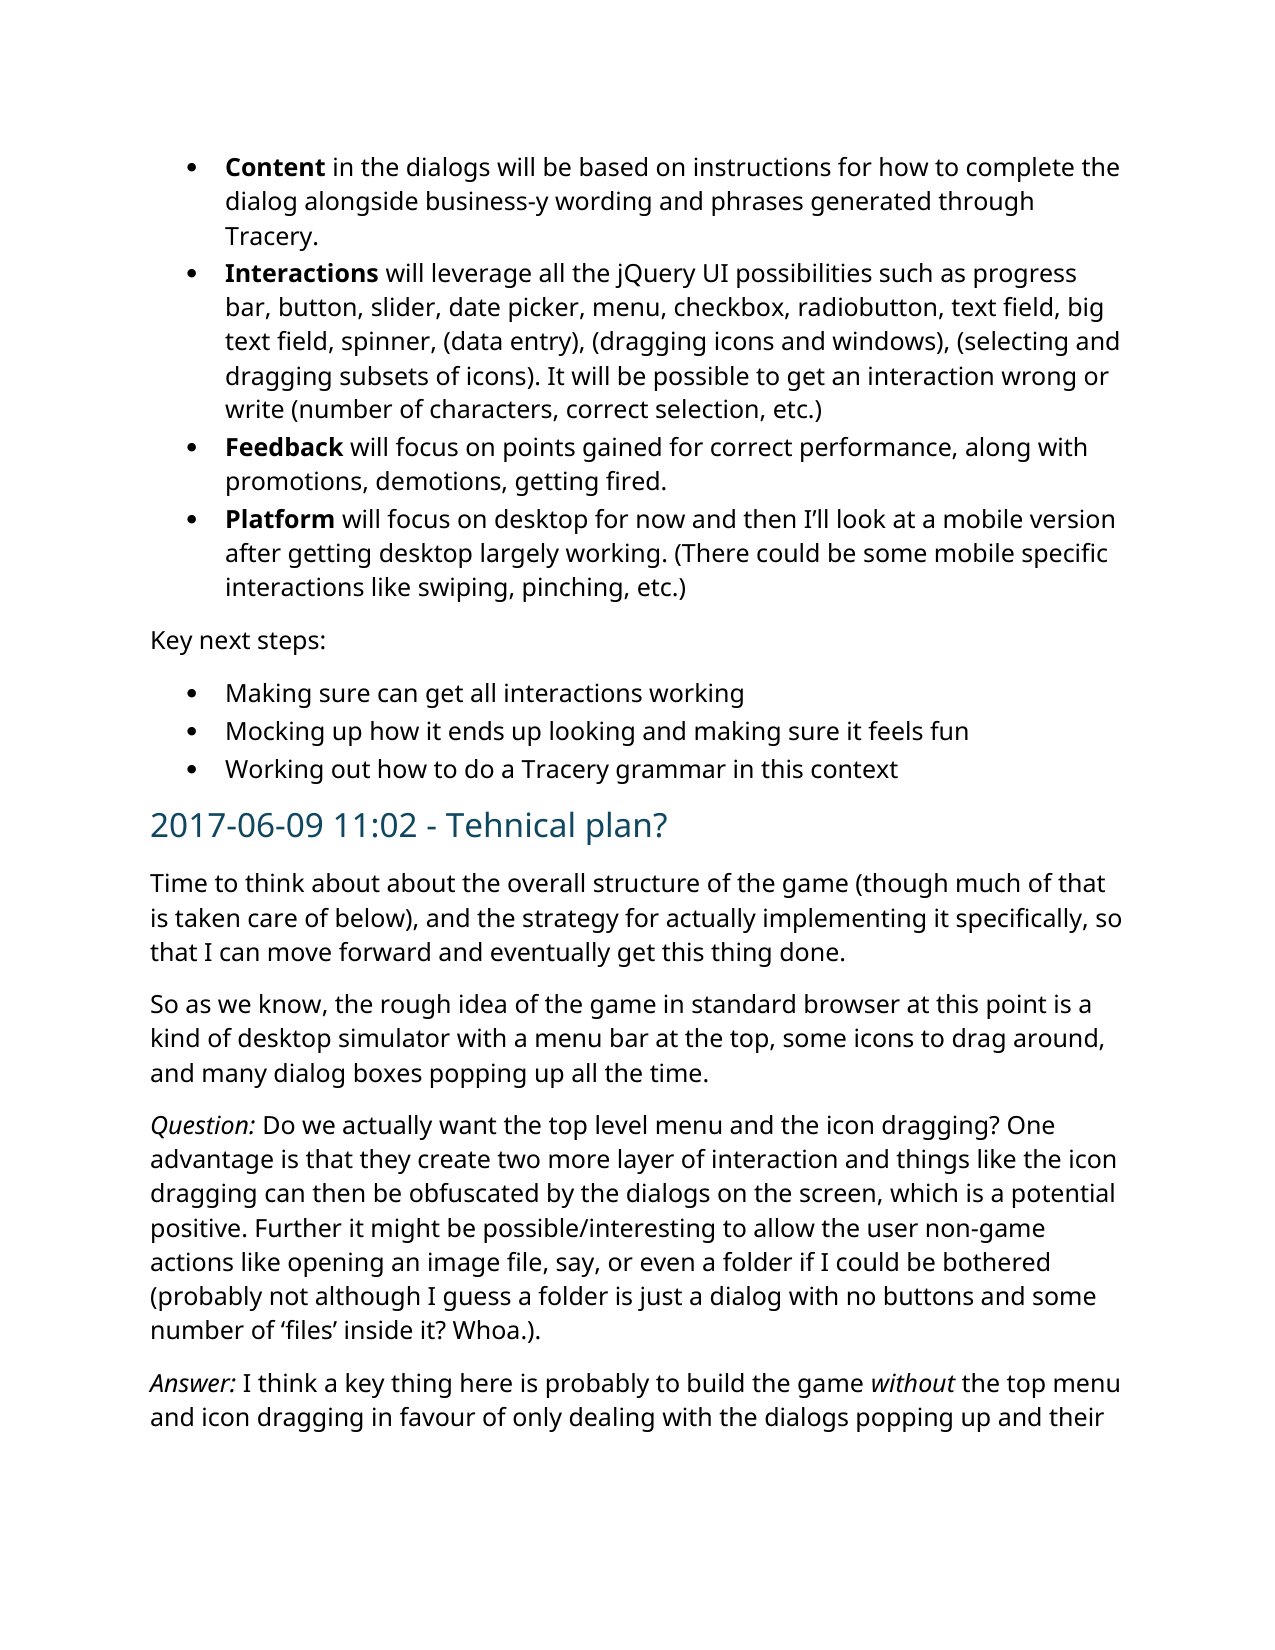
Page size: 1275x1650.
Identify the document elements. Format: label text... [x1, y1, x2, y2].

text Key next steps: [150, 623, 1125, 657]
list Interactions will leverage all the jQuery UI possibilities such as progress bar, button, slider, date picker, menu, checkbox, radiobutton, text field, big text field, spinner, (data entry), (dragging icons and windows), (selecting and dragging subsets of icons). It will be possible to get an interaction wrong or write (number of characters, correct selection, etc.) [187, 256, 1125, 426]
text So as we know, the rough idea of the game in standard browser at this point is a kind of desktop simulator with a menu bar at the top, some icons to drag around, and many dialog boxes popping up all the time. [150, 987, 1125, 1089]
list Mocking up how it ends up looking and making sure it feels fun [187, 713, 1125, 747]
text Time to think about about the overall structure of the game (though much of that is taken care of below), and the strategy for actually implementing it specifically, so that I can move forward and eventually get this thing done. [150, 866, 1125, 968]
list Platform will focus on desktop for now and then I’ll look at a mobile version after getting desktop largely working. (There could be some mobile specific interactions like swiping, pinching, etc.) [187, 502, 1125, 604]
list Making sure can get all interactions working [187, 676, 1125, 710]
subtitle 2017-06-09 11:02 - Tehnical plan? [150, 802, 1125, 847]
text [150, 1365, 1125, 1433]
text Question: Do we actually want the top level menu and the icon dragging? One advantage is that they create two more layer of interaction and things like the icon dragging can then be obfuscated by the dialogs on the screen, which is a potential positive. Further it might be possible/interesting to allow the user non-game actions like opening an image file, say, or even a folder if I could be bothered (probably not although I guess a folder is just a dialog with no buttons and some number of ‘files’ inside it? Whoa.). [150, 1108, 1125, 1346]
list Working out how to do a Tracery grammar in this context [187, 751, 1125, 785]
list Feedback will focus on points gained for correct performance, along with promotions, demotions, getting fired. [187, 430, 1125, 498]
list Content in the dialogs will be based on instructions for how to complete the dialog alongside business-y wording and phrases generated through Tracery. [187, 150, 1125, 252]
